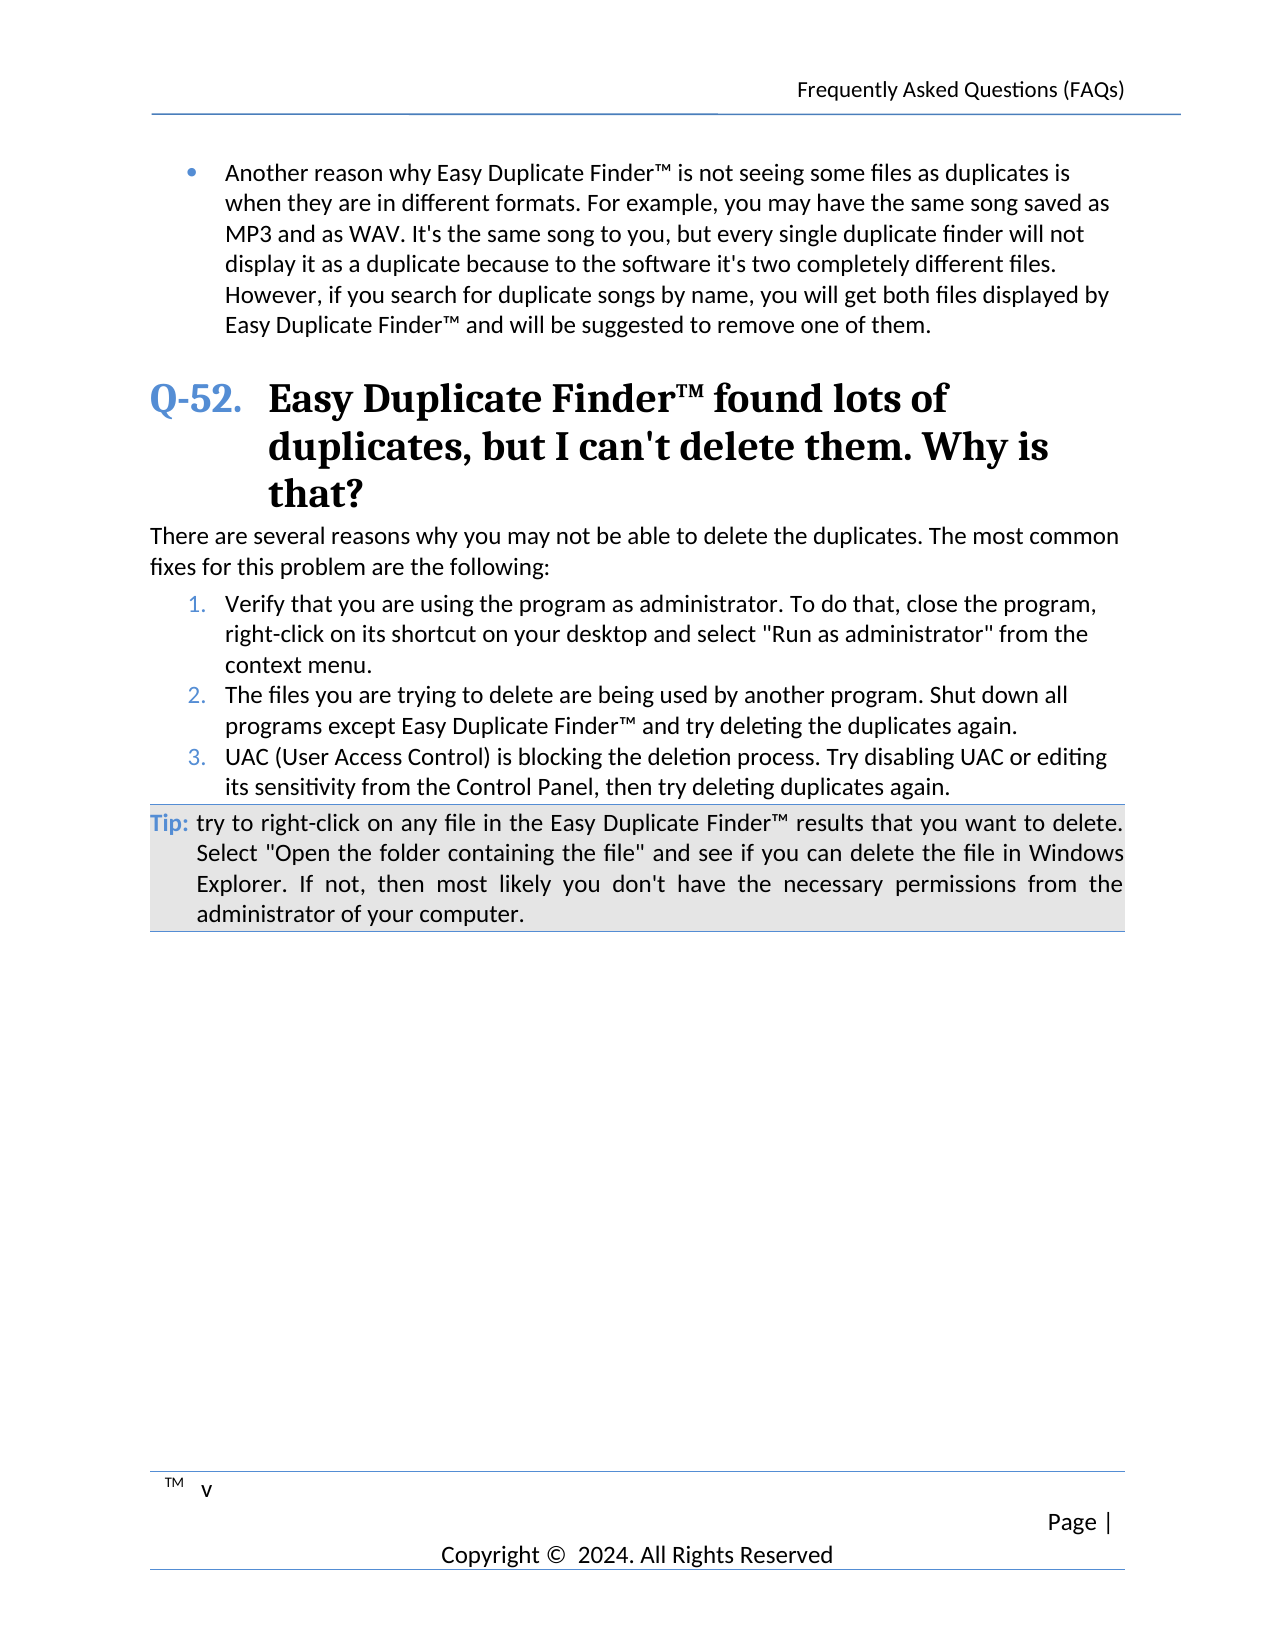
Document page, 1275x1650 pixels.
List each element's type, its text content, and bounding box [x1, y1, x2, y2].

text Tip: try to right-click on any file in the Easy Duplicate Finder™ results that you want to delete. Select "Open the folder containing the file" and see if you can delete the file in Windows Explorer. If not, then most likely you don't have the necessary permissions from the administrator of your computer. [150, 805, 1125, 931]
text There are several reasons why you may not be able to delete the duplicates. The most common fixes for this problem are the following: [150, 520, 1125, 581]
list Verify that you are using the program as administrator. To do that, close the program, right-click on its shortcut on your desktop and select "Run as administrator" from the context menu. [187, 588, 1125, 679]
list UAC (User Access Control) is blocking the deletion process. Try disabling UAC or editing its sensitivity from the Control Panel, then try deleting duplicates again. [187, 741, 1125, 802]
text Easy Duplicate Finder™ found lots of duplicates, but I can't delete them. Why is that? [150, 374, 1125, 518]
list Another reason why Easy Duplicate Finder™ is not seeing some files as duplicates is when they are in different formats. For example, you may have the same song saved as MP3 and as WAV. It's the same song to you, but every single duplicate finder will not display it as a duplicate because to the software it's two completely different files. However, if you search for duplicate songs by name, you will get both files displayed by Easy Duplicate Finder™ and will be suggested to remove one of them. [187, 157, 1125, 340]
list The files you are trying to delete are being used by another program. Shut down all programs except Easy Duplicate Finder™ and try deleting the duplicates again. [187, 679, 1125, 741]
